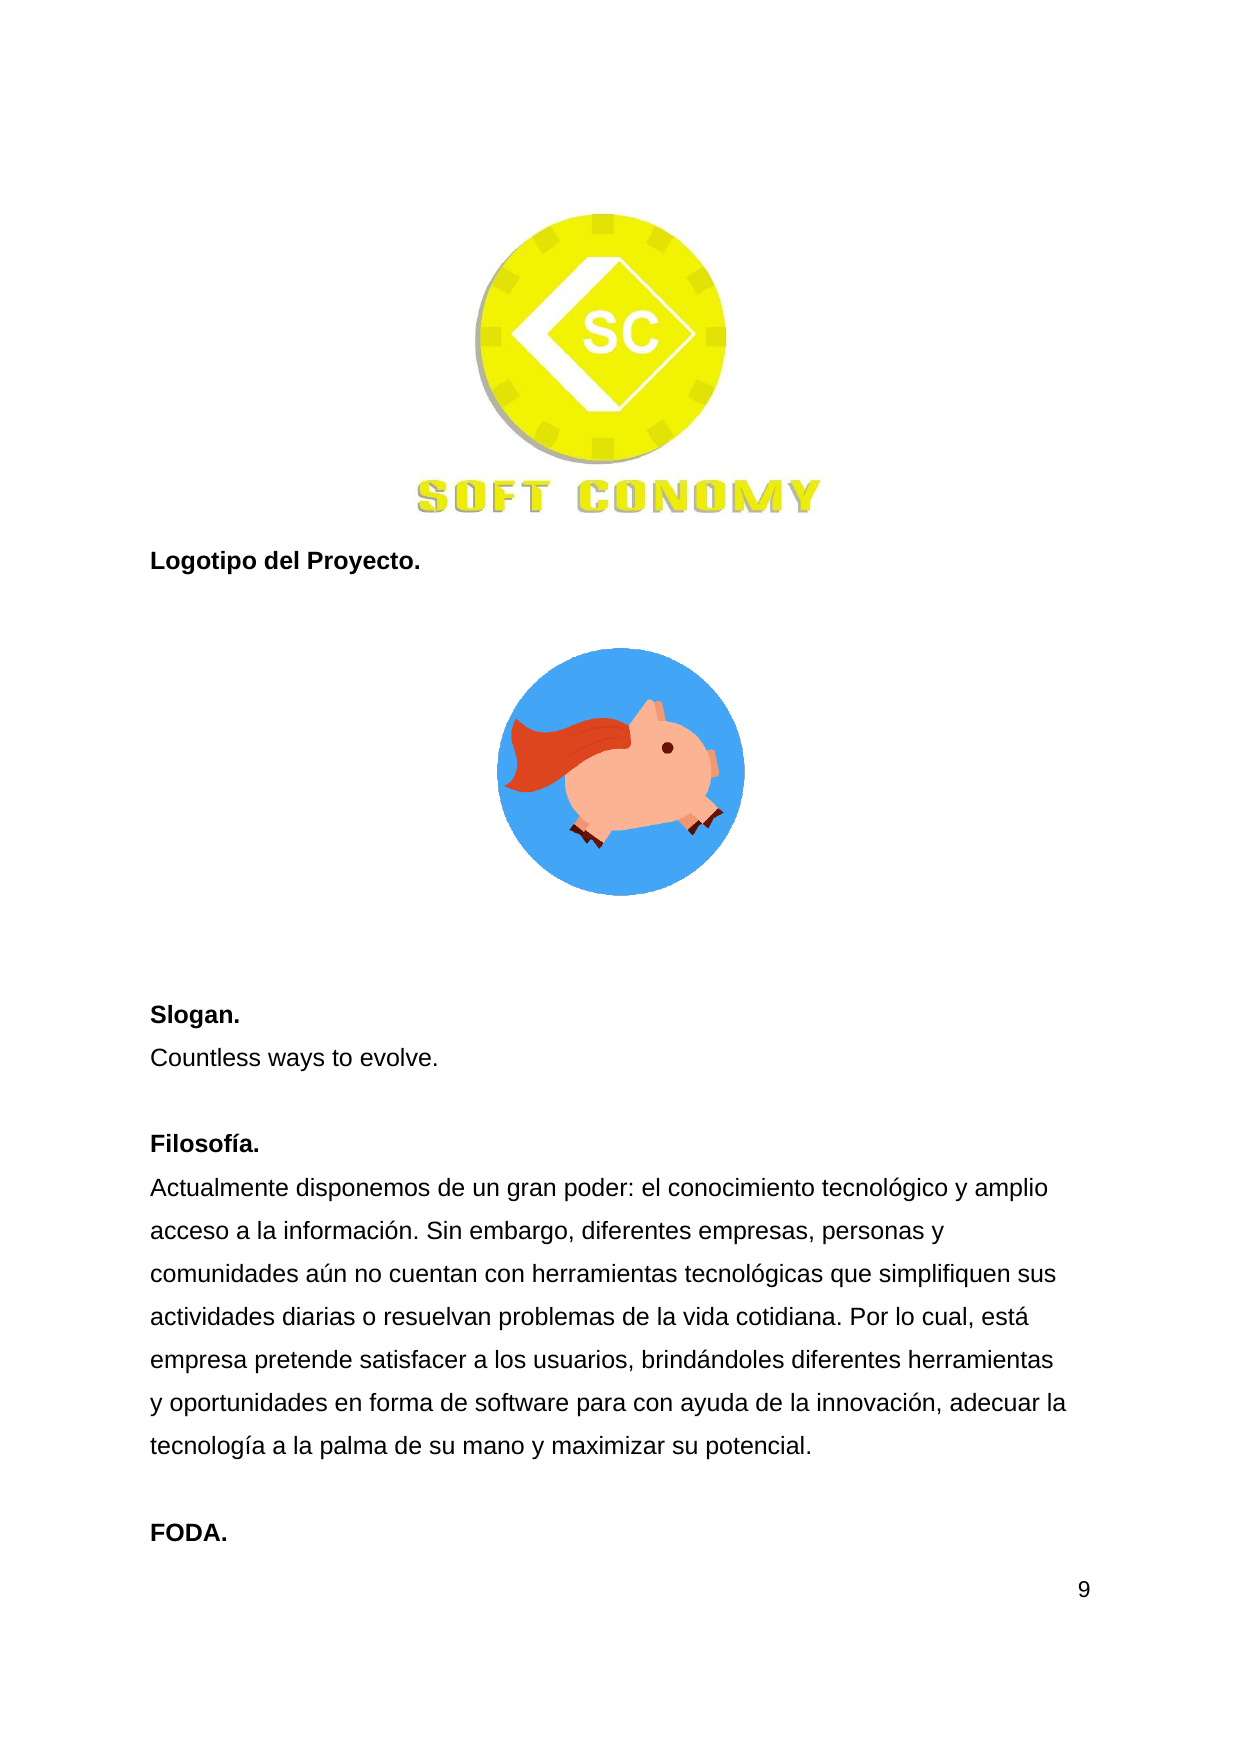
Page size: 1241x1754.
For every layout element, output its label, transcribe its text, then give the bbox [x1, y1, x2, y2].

text Actualmente disponemos de un gran poder: el conocimiento tecnológico y amplio [150, 1172, 1090, 1201]
text Logotipo del Proyecto. [150, 546, 1090, 575]
text actividades diarias o resuelvan problemas de la vida cotidiana. Por lo cual, está [150, 1302, 1090, 1331]
picture [413, 208, 827, 517]
text FODA. [150, 1517, 1090, 1546]
text Slogan. [150, 1000, 1090, 1029]
text acceso a la información. Sin embargo, diferentes empresas, personas y [150, 1216, 1090, 1244]
text tecnología a la palma de su mano y maximizar su potencial. [150, 1431, 1090, 1460]
text comunidades aún no cuentan con herramientas tecnológicas que simplifiquen sus [150, 1259, 1090, 1287]
text y oportunidades en forma de software para con ayuda de la innovación, adecuar la [150, 1388, 1090, 1417]
picture [481, 632, 760, 911]
text Countless ways to evolve. [150, 1043, 1090, 1072]
text empresa pretende satisfacer a los usuarios, brindándoles diferentes herramientas [150, 1345, 1090, 1374]
text Filosofía. [150, 1129, 1090, 1158]
